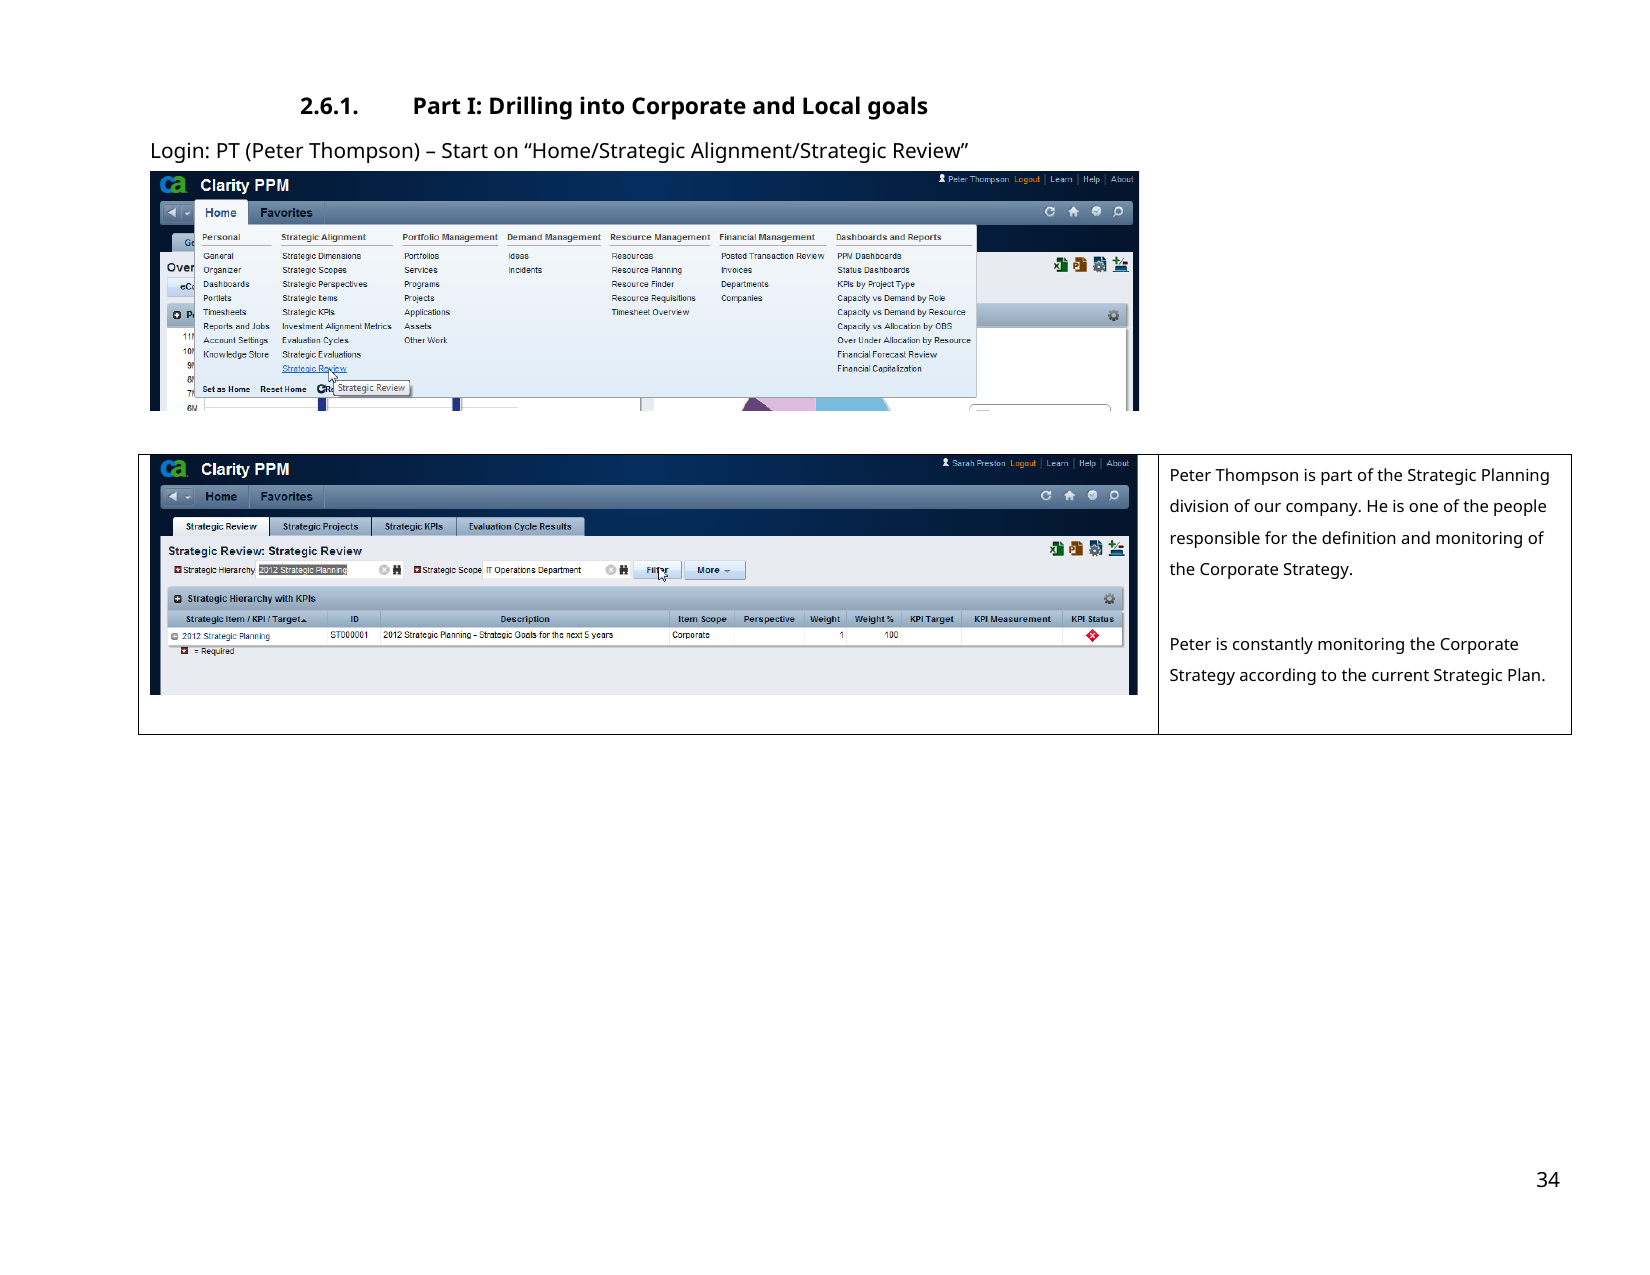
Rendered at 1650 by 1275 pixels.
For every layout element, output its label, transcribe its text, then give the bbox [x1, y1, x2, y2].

subtitle Part I: Drilling into Corporate and Local goals [300, 90, 1560, 121]
table_header Peter Thompson is part of the Strategic Planning division of our company. He is one of the people responsible for the definition and monitoring of the Corporate Strategy. Peter is constantly monitoring the Corporate Strategy according to the current Strategic Plan. [1159, 455, 1571, 733]
picture [150, 171, 1140, 411]
text Login: PT (Peter Thompson) – Start on “Home/Strategic Alignment/Strategic Review” [150, 134, 1560, 165]
picture [150, 455, 1138, 695]
table_header [139, 455, 1158, 733]
